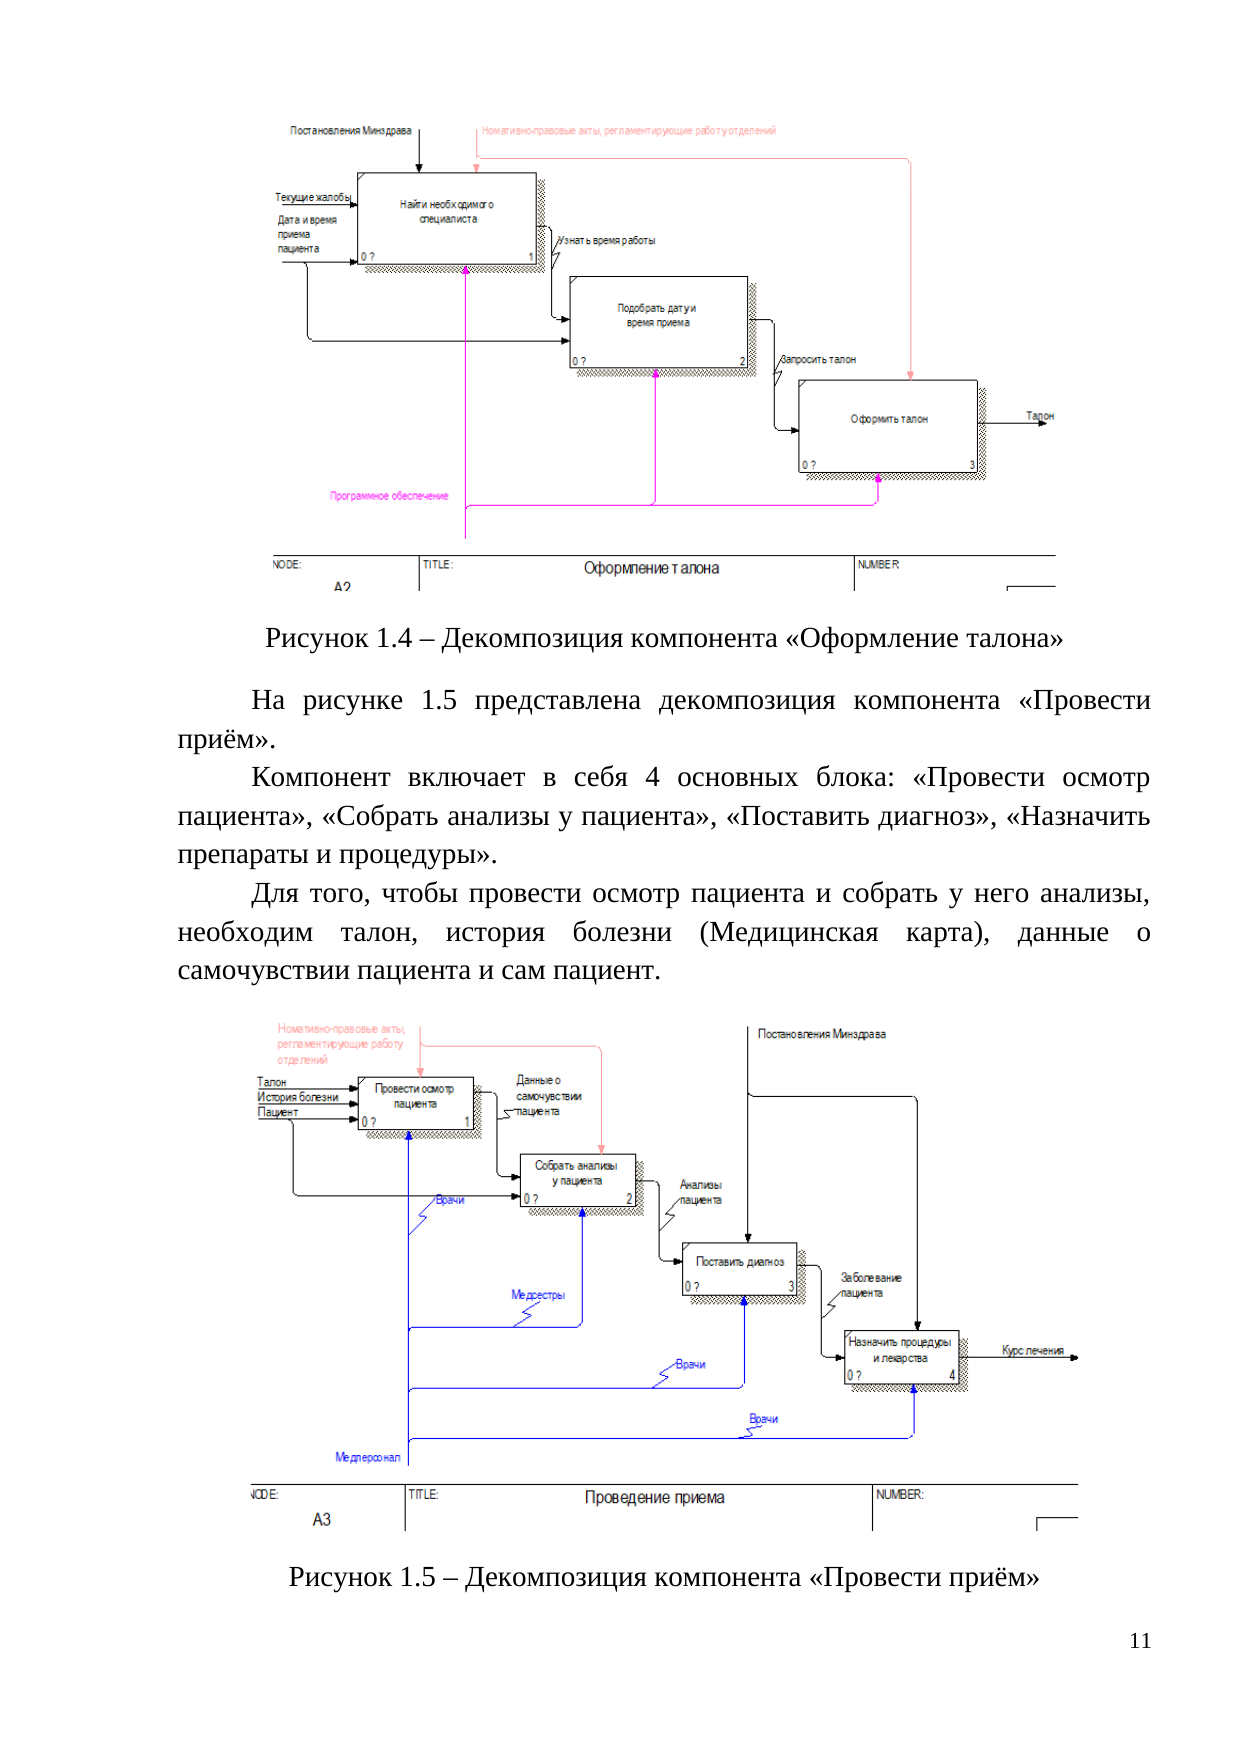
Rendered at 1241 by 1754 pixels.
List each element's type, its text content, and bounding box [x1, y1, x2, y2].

text На рисунке 1.5 представлена декомпозиция компонента «Провести приём». [177, 682, 1152, 754]
text Рисунок 1.5 – Декомпозиция компонента «Провести приём» [177, 1559, 1152, 1593]
text Компонент включает в себя 4 основных блока: «Провести осмотр пациента», «Собрать анализы у пациента», «Поставить диагноз», «Назначить препараты и процедуры». [177, 759, 1152, 870]
picture [250, 1020, 1079, 1531]
text Для того, чтобы провести осмотр пациента и собрать у него анализы, необходим талон, история болезни (Медицинская карта), данные о самочувствии пациента и сам пациент. [177, 875, 1152, 986]
picture [273, 118, 1056, 591]
text Рисунок 1.4 – Декомпозиция компонента «Оформление талона» [177, 620, 1152, 653]
